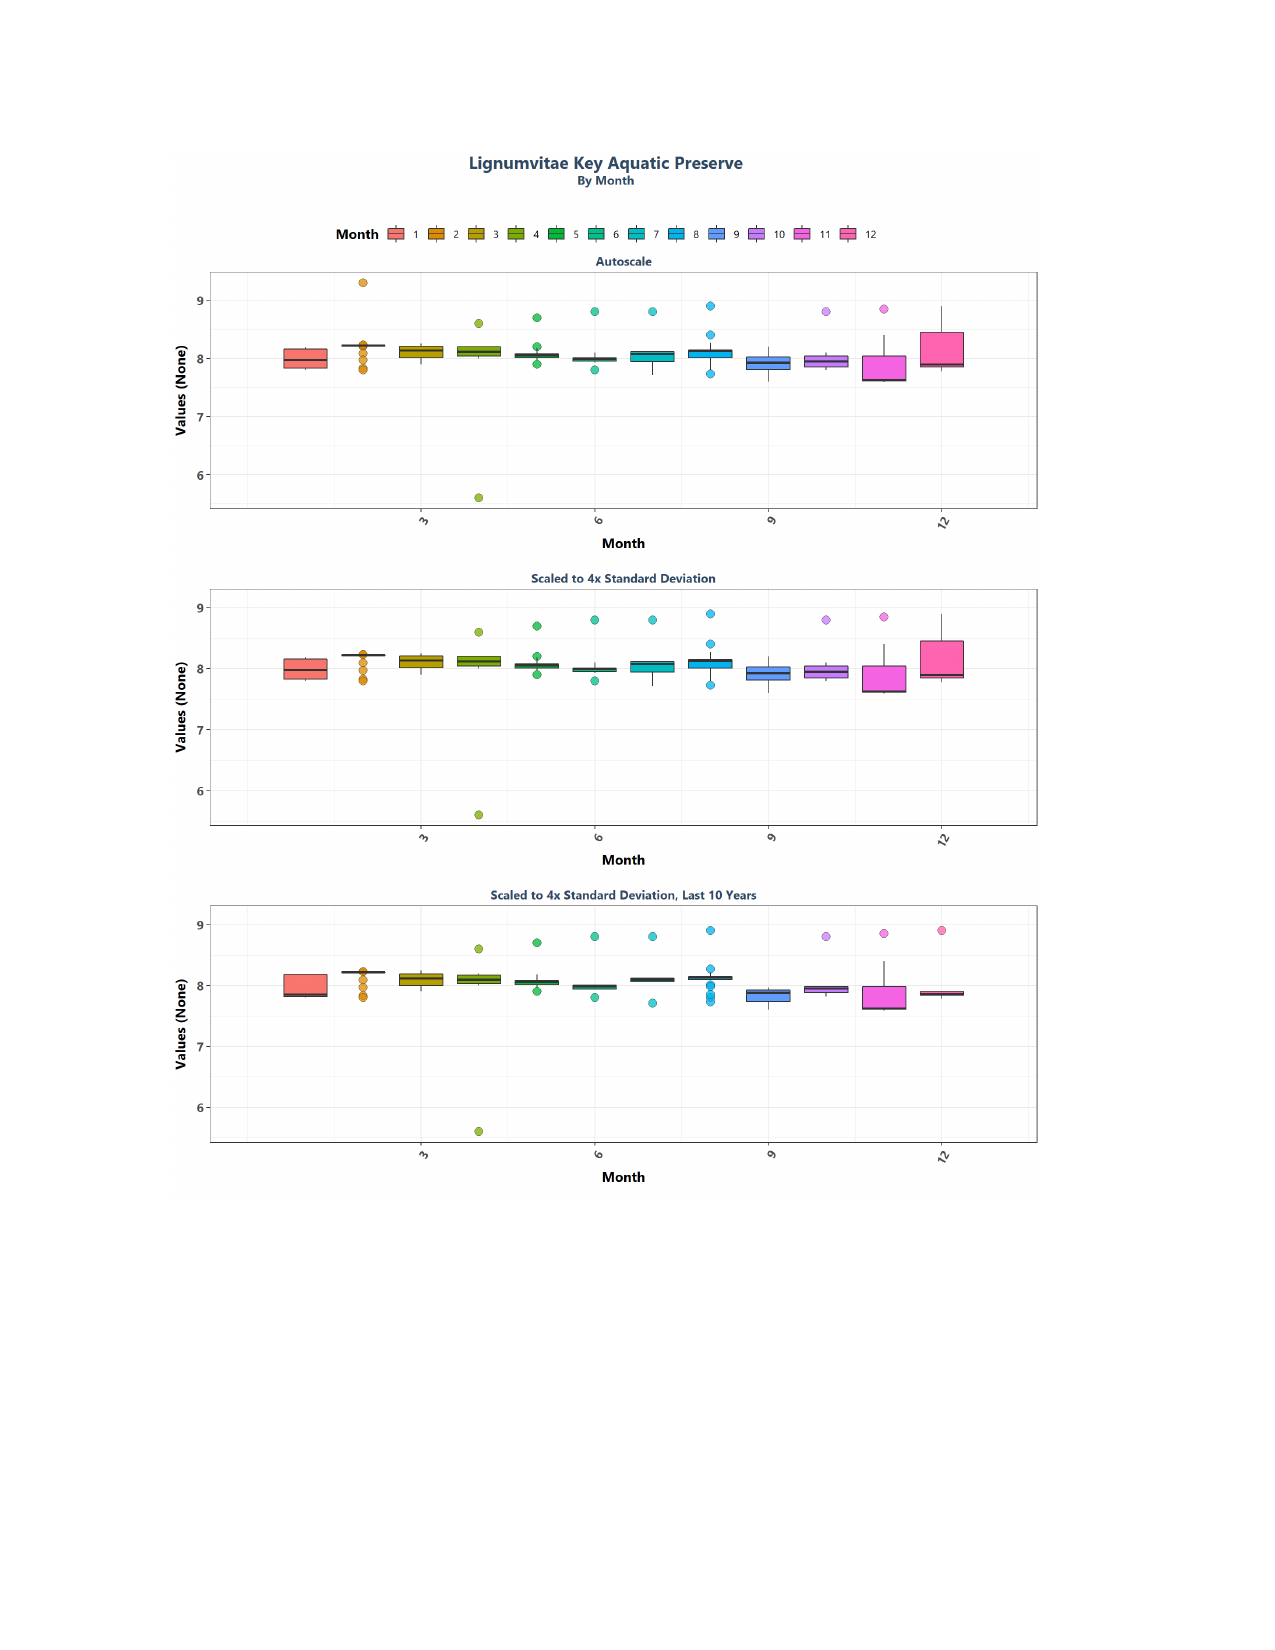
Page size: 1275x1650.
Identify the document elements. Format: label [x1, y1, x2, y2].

picture [168, 150, 1044, 1200]
